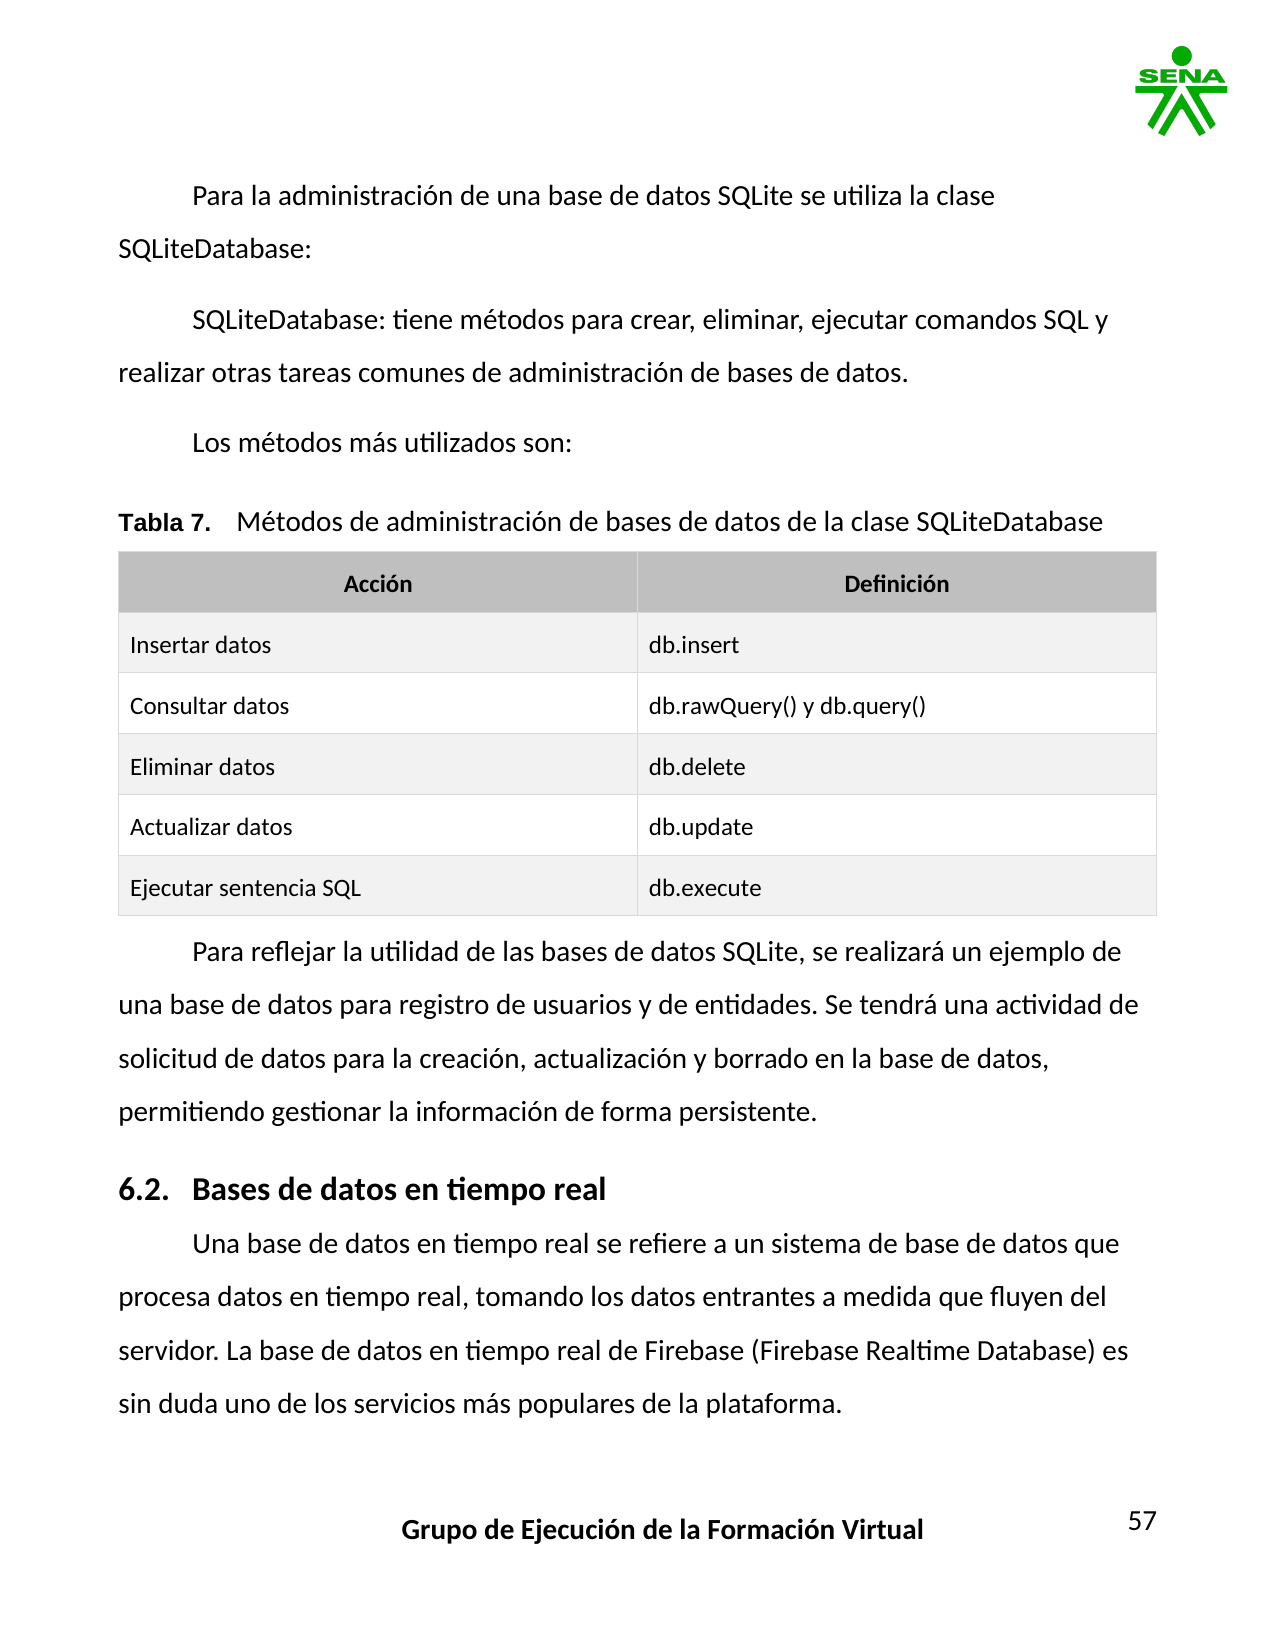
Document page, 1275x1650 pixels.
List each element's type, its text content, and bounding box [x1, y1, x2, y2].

table_cell Actualizar datos [119, 795, 637, 854]
table_cell Eliminar datos [119, 734, 637, 794]
table_cell Ejecutar sentencia SQL [119, 856, 637, 915]
table_cell Insertar datos [119, 613, 637, 672]
picture [1135, 46, 1228, 136]
text Para la administración de una base de datos SQLite se utiliza la clase SQLiteDatabase: [118, 177, 1157, 266]
table_cell db.delete [638, 734, 1156, 794]
table_cell db.insert [638, 613, 1156, 672]
text SQLiteDatabase: tiene métodos para crear, eliminar, ejecutar comandos SQL y realizar otras tareas comunes de administración de bases de datos. [118, 301, 1157, 390]
text Métodos de administración de bases de datos de la clase SQLiteDatabase [118, 503, 1157, 538]
table_header Definición [638, 552, 1156, 612]
subtitle Bases de datos en tiempo real [118, 1167, 1157, 1208]
table_cell db.execute [638, 856, 1156, 915]
table_cell Consultar datos [119, 673, 637, 733]
table_header Acción [119, 552, 637, 612]
text Los métodos más utilizados son: [118, 424, 1157, 460]
table_cell db.update [638, 795, 1156, 854]
text Para reflejar la utilidad de las bases de datos SQLite, se realizará un ejemplo de una base de datos para registro de usuarios y de entidades. Se tendrá una actividad de solicitud de datos para la creación, actualización y borrado en la base de datos, permitiendo gestionar la información de forma persistente. [118, 933, 1157, 1129]
text Una base de datos en tiempo real se refiere a un sistema de base de datos que procesa datos en tiempo real, tomando los datos entrantes a medida que fluyen del servidor. La base de datos en tiempo real de Firebase (Firebase Realtime Database) es sin duda uno de los servicios más populares de la plataforma. [118, 1225, 1157, 1421]
table_cell db.rawQuery() y db.query() [638, 673, 1156, 733]
